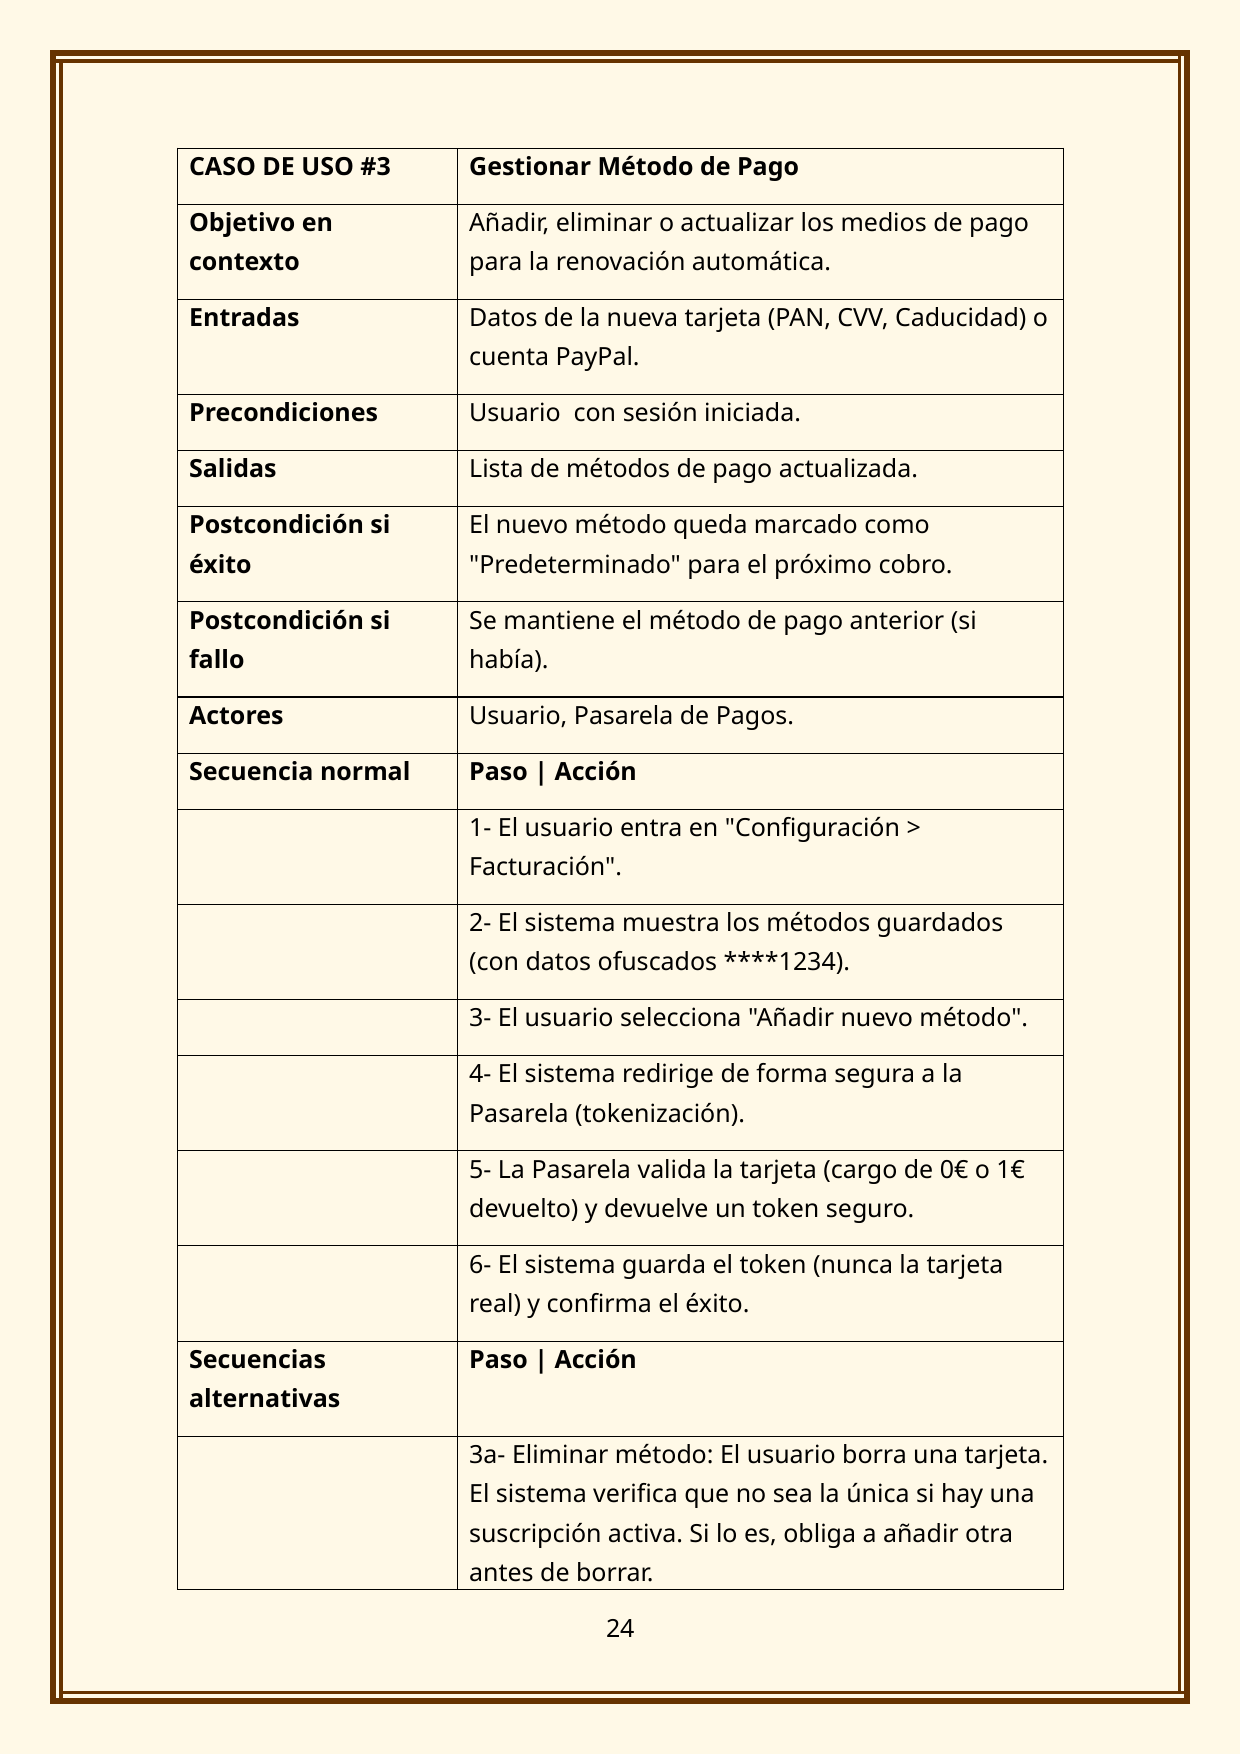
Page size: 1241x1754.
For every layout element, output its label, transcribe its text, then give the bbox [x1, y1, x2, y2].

table_cell Añadir, eliminar o actualizar los medios de pago para la renovación automática. [458, 205, 1063, 299]
table_cell 6- El sistema guarda el token (nunca la tarjeta real) y confirma el éxito. [458, 1246, 1063, 1341]
table_cell [178, 1437, 457, 1588]
table_cell Precondiciones [178, 395, 457, 450]
table_cell [178, 1056, 457, 1150]
table_cell Postcondición si éxito [178, 507, 457, 601]
table_cell [178, 810, 457, 904]
table_cell Postcondición si fallo [178, 602, 457, 696]
table_cell [178, 1151, 457, 1245]
table_cell 3a- Eliminar método: El usuario borra una tarjeta. El sistema verifica que no sea la única si hay una suscripción activa. Si lo es, obliga a añadir otra antes de borrar. [458, 1437, 1063, 1588]
table_cell Paso | Acción [458, 1342, 1063, 1436]
table_cell Lista de métodos de pago actualizada. [458, 451, 1063, 506]
table_cell Salidas [178, 451, 457, 506]
table_cell 5- La Pasarela valida la tarjeta (cargo de 0€ o 1€ devuelto) y devuelve un token seguro. [458, 1151, 1063, 1245]
table_cell Secuencia normal [178, 754, 457, 808]
table_cell [178, 905, 457, 999]
table_cell Usuario, Pasarela de Pagos. [458, 698, 1063, 752]
table_cell Secuencias alternativas [178, 1342, 457, 1436]
table_cell Se mantiene el método de pago anterior (si había). [458, 602, 1063, 696]
table_cell Actores [178, 698, 457, 752]
table_header Gestionar Método de Pago [458, 149, 1063, 203]
table_cell El nuevo método queda marcado como "Predeterminado" para el próximo cobro. [458, 507, 1063, 601]
table_cell [178, 1246, 457, 1341]
table_header CASO DE USO #3 [178, 149, 457, 203]
table_cell [178, 1000, 457, 1055]
table_cell Objetivo en contexto [178, 205, 457, 299]
table_cell 1- El usuario entra en "Configuración > Facturación". [458, 810, 1063, 904]
table_cell 4- El sistema redirige de forma segura a la Pasarela (tokenización). [458, 1056, 1063, 1150]
table_cell 3- El usuario selecciona "Añadir nuevo método". [458, 1000, 1063, 1055]
table_cell Paso | Acción [458, 754, 1063, 808]
table_cell Entradas [178, 300, 457, 394]
table_cell 2- El sistema muestra los métodos guardados (con datos ofuscados ****1234). [458, 905, 1063, 999]
table_cell Datos de la nueva tarjeta (PAN, CVV, Caducidad) o cuenta PayPal. [458, 300, 1063, 394]
table_cell Usuario con sesión iniciada. [458, 395, 1063, 450]
